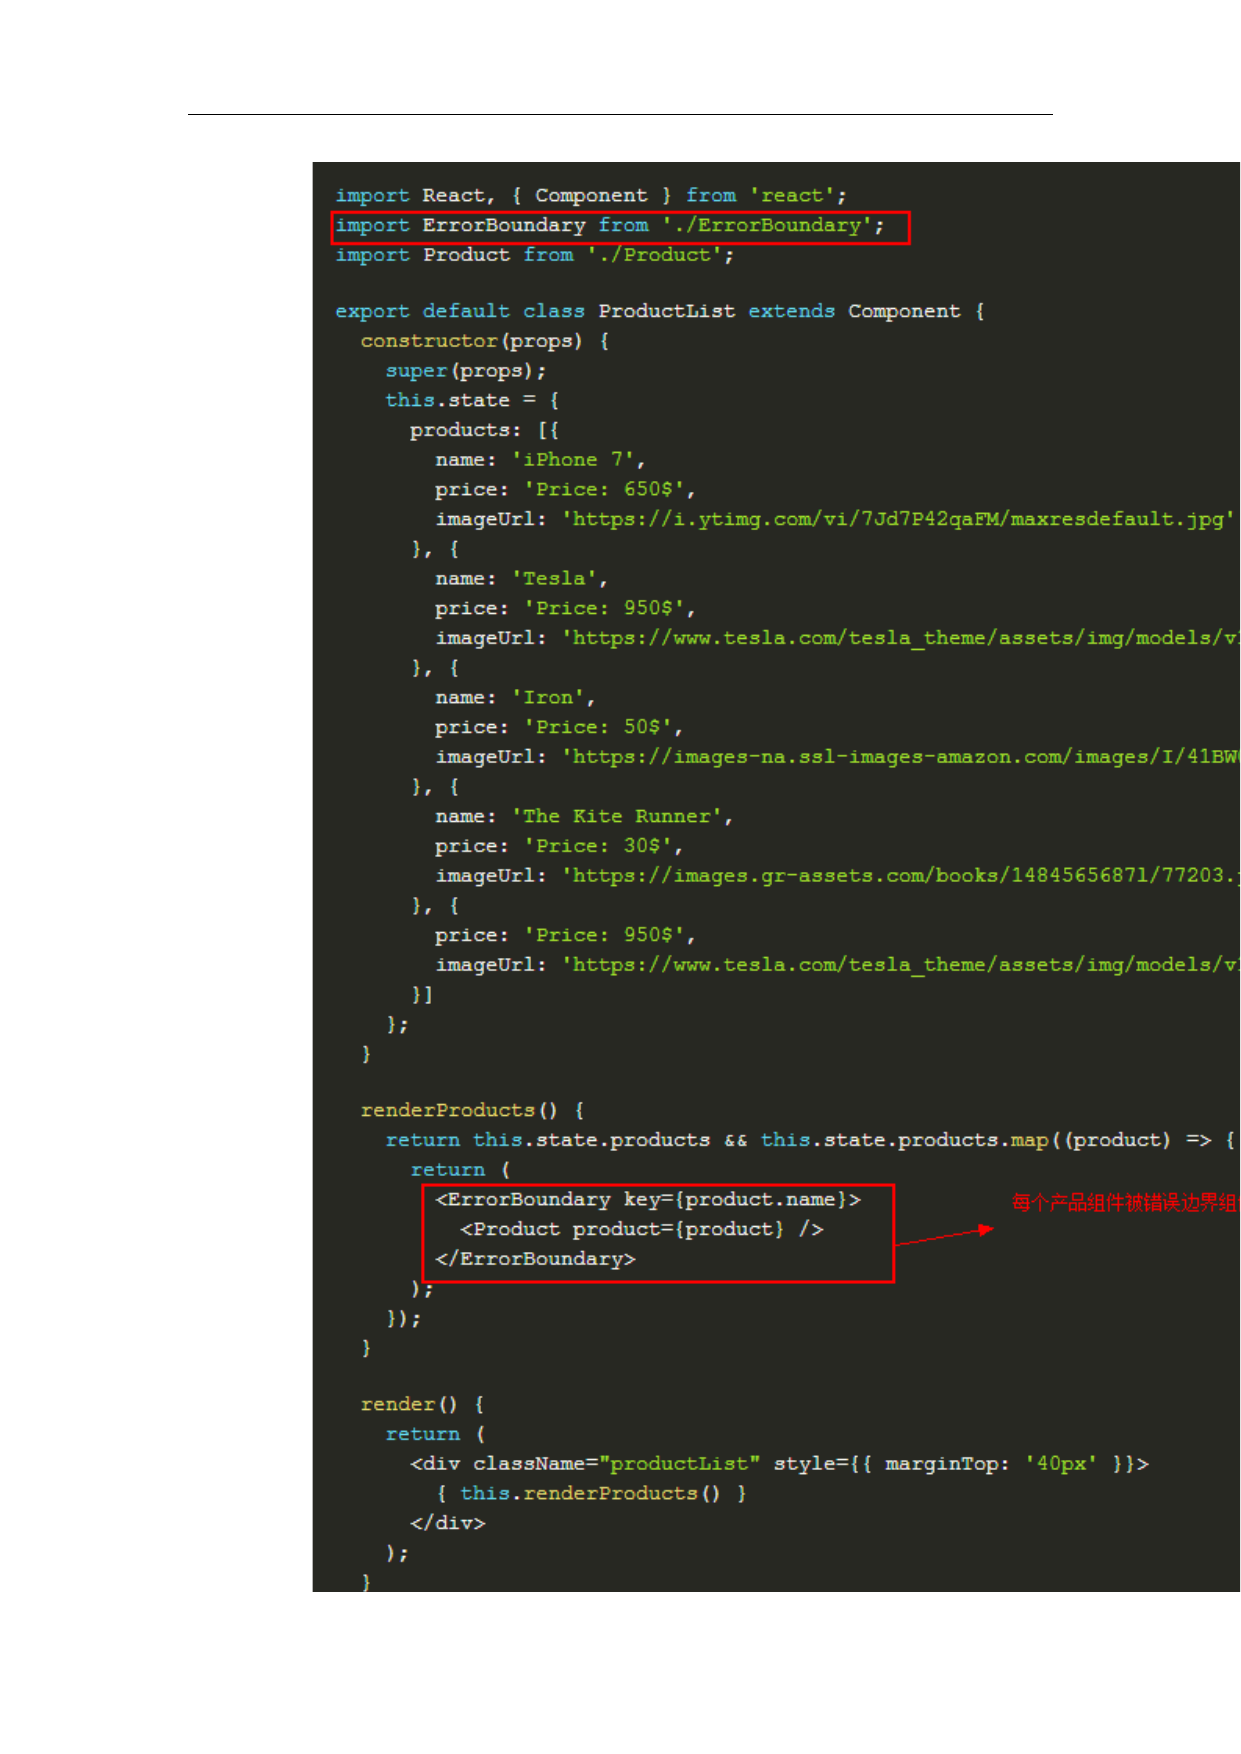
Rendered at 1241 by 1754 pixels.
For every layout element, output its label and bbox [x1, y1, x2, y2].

picture [312, 162, 1241, 1592]
